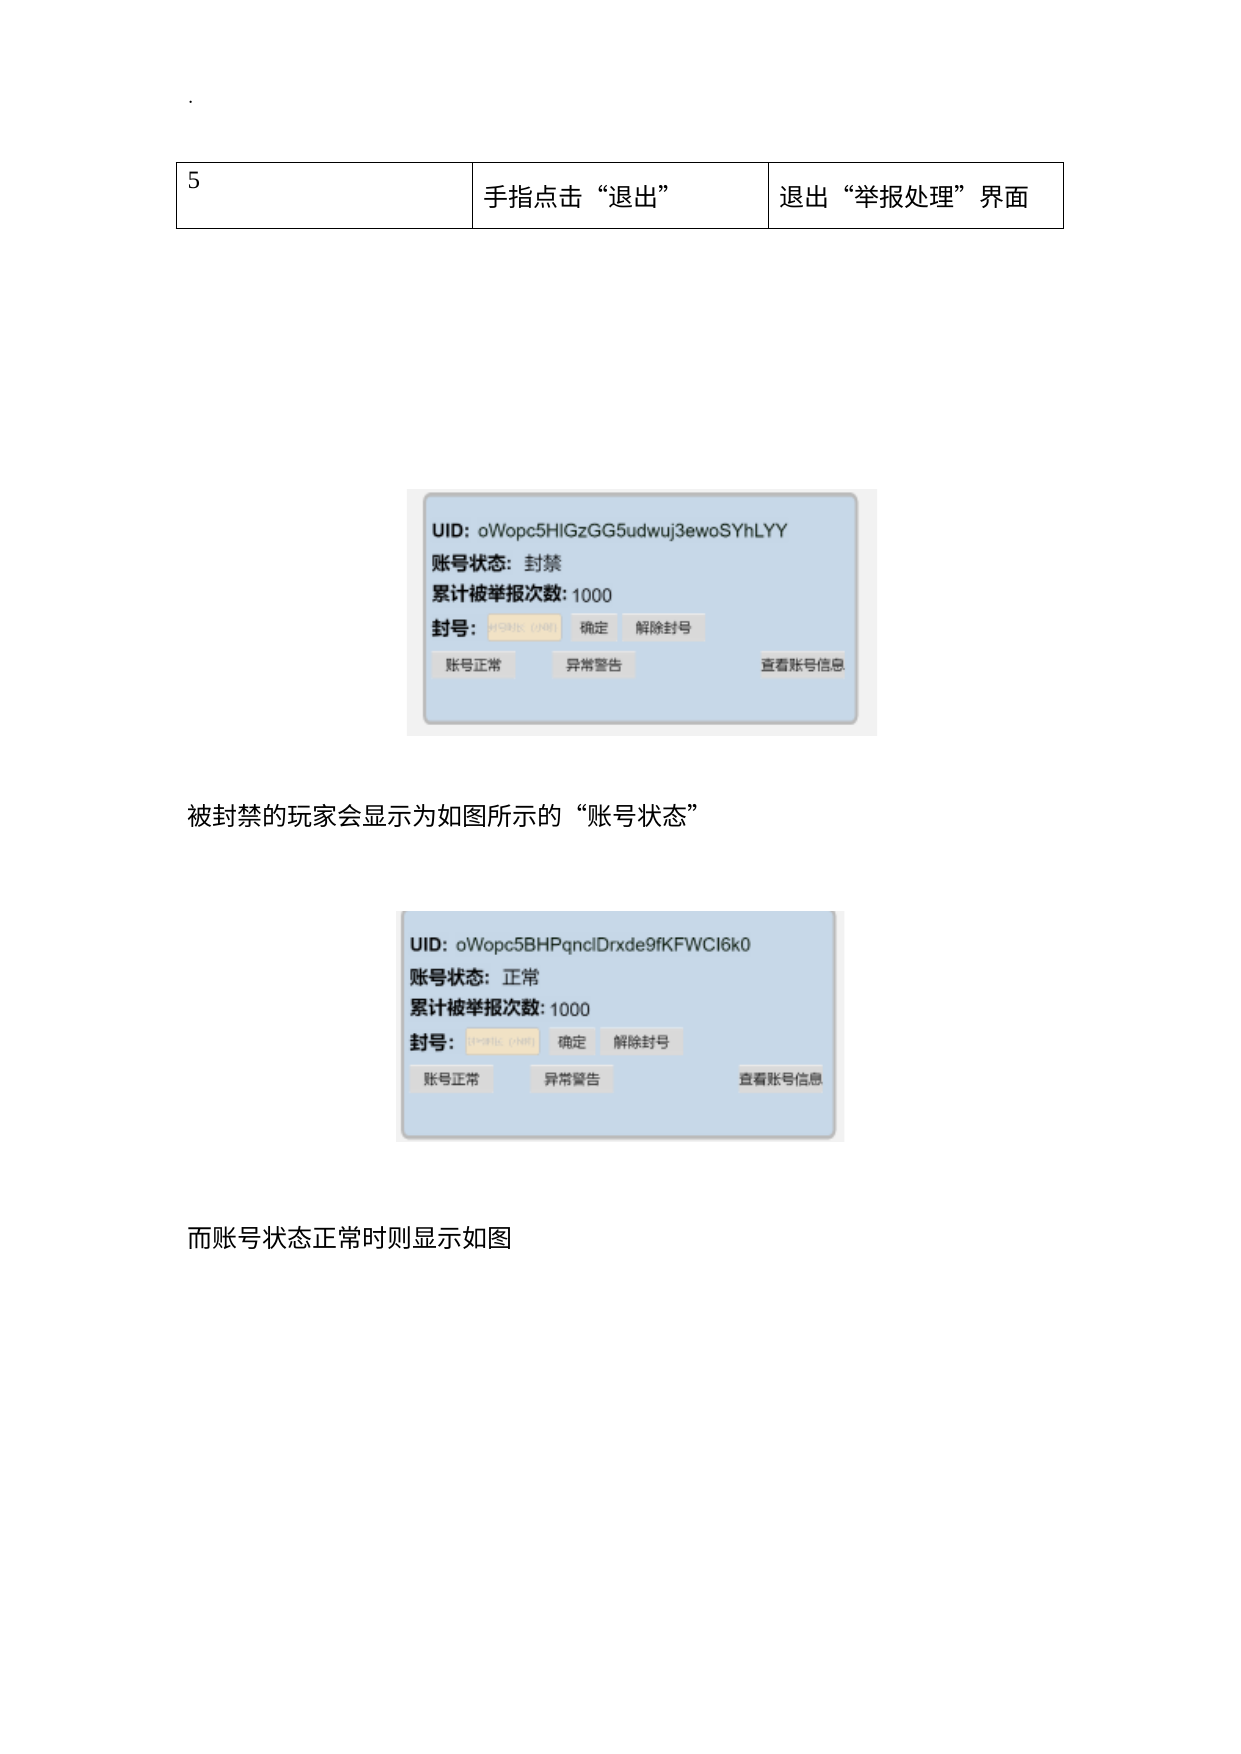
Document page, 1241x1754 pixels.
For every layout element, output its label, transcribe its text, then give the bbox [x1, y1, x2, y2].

text 被封禁的玩家会显示为如图所示的“账号状态” [187, 782, 1053, 847]
table_cell 5 [177, 163, 472, 228]
table_cell 手指点击“退出” [473, 163, 768, 228]
table_cell 退出“举报处理”界面 [769, 163, 1063, 228]
text 而账号状态正常时则显示如图 [187, 1204, 1053, 1269]
picture [396, 911, 845, 1142]
picture [406, 489, 878, 736]
